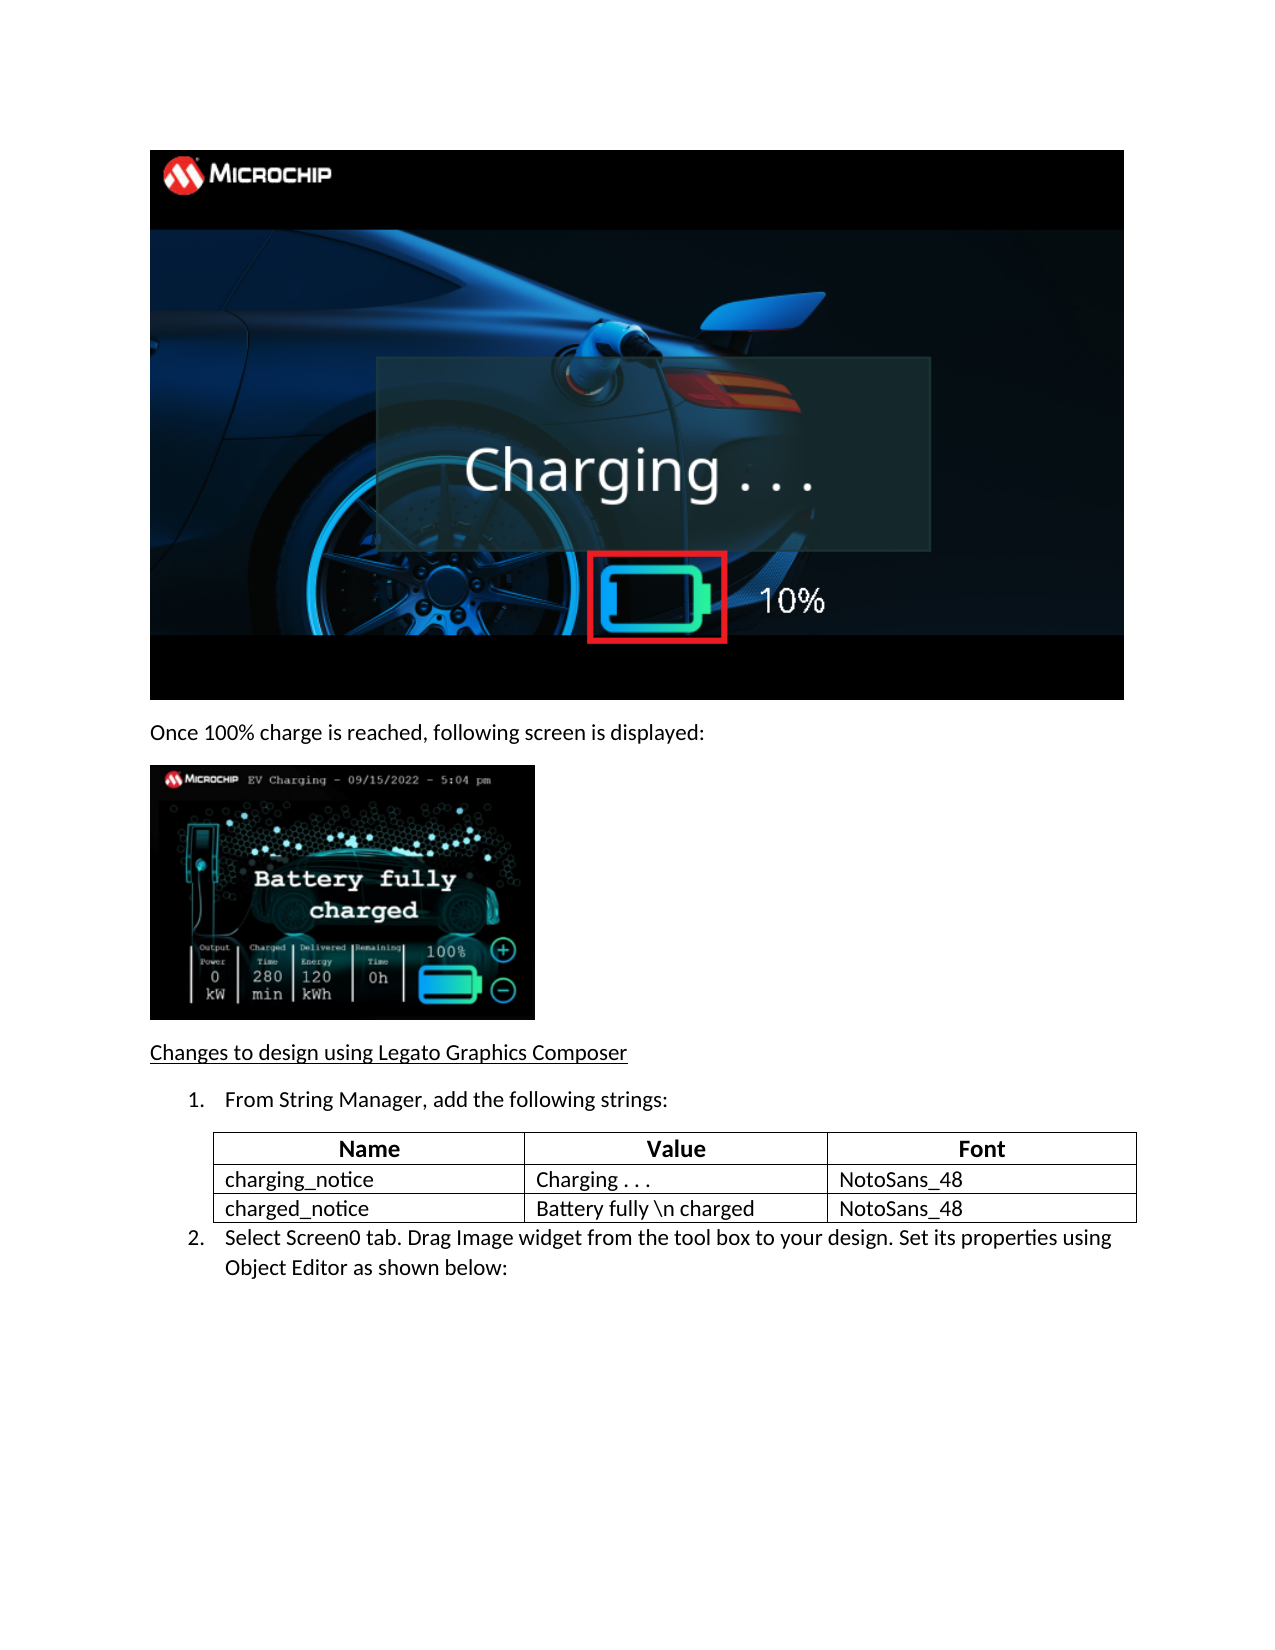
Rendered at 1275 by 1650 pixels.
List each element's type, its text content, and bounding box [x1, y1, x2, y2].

list From String Manager, add the following strings: [187, 1085, 1125, 1113]
text Once 100% charge is reached, following screen is displayed: [150, 718, 1125, 746]
table_cell Battery fully \n charged [525, 1194, 827, 1222]
table_cell charging_notice [214, 1165, 524, 1193]
table_cell Charging . . . [525, 1165, 827, 1193]
list Select Screen0 tab. Drag Image widget from the tool box to your design. Set its properties using Object Editor as shown below: [187, 1223, 1125, 1281]
picture [150, 765, 535, 1020]
table_header Font [828, 1133, 1136, 1164]
table_cell NotoSans_48 [828, 1165, 1136, 1193]
picture [150, 150, 1124, 700]
table_header Name [214, 1133, 524, 1164]
table_cell charged_notice [214, 1194, 524, 1222]
table_cell NotoSans_48 [828, 1194, 1136, 1222]
table_header Value [525, 1133, 827, 1164]
text Changes to design using Legato Graphics Composer [150, 1038, 1125, 1067]
